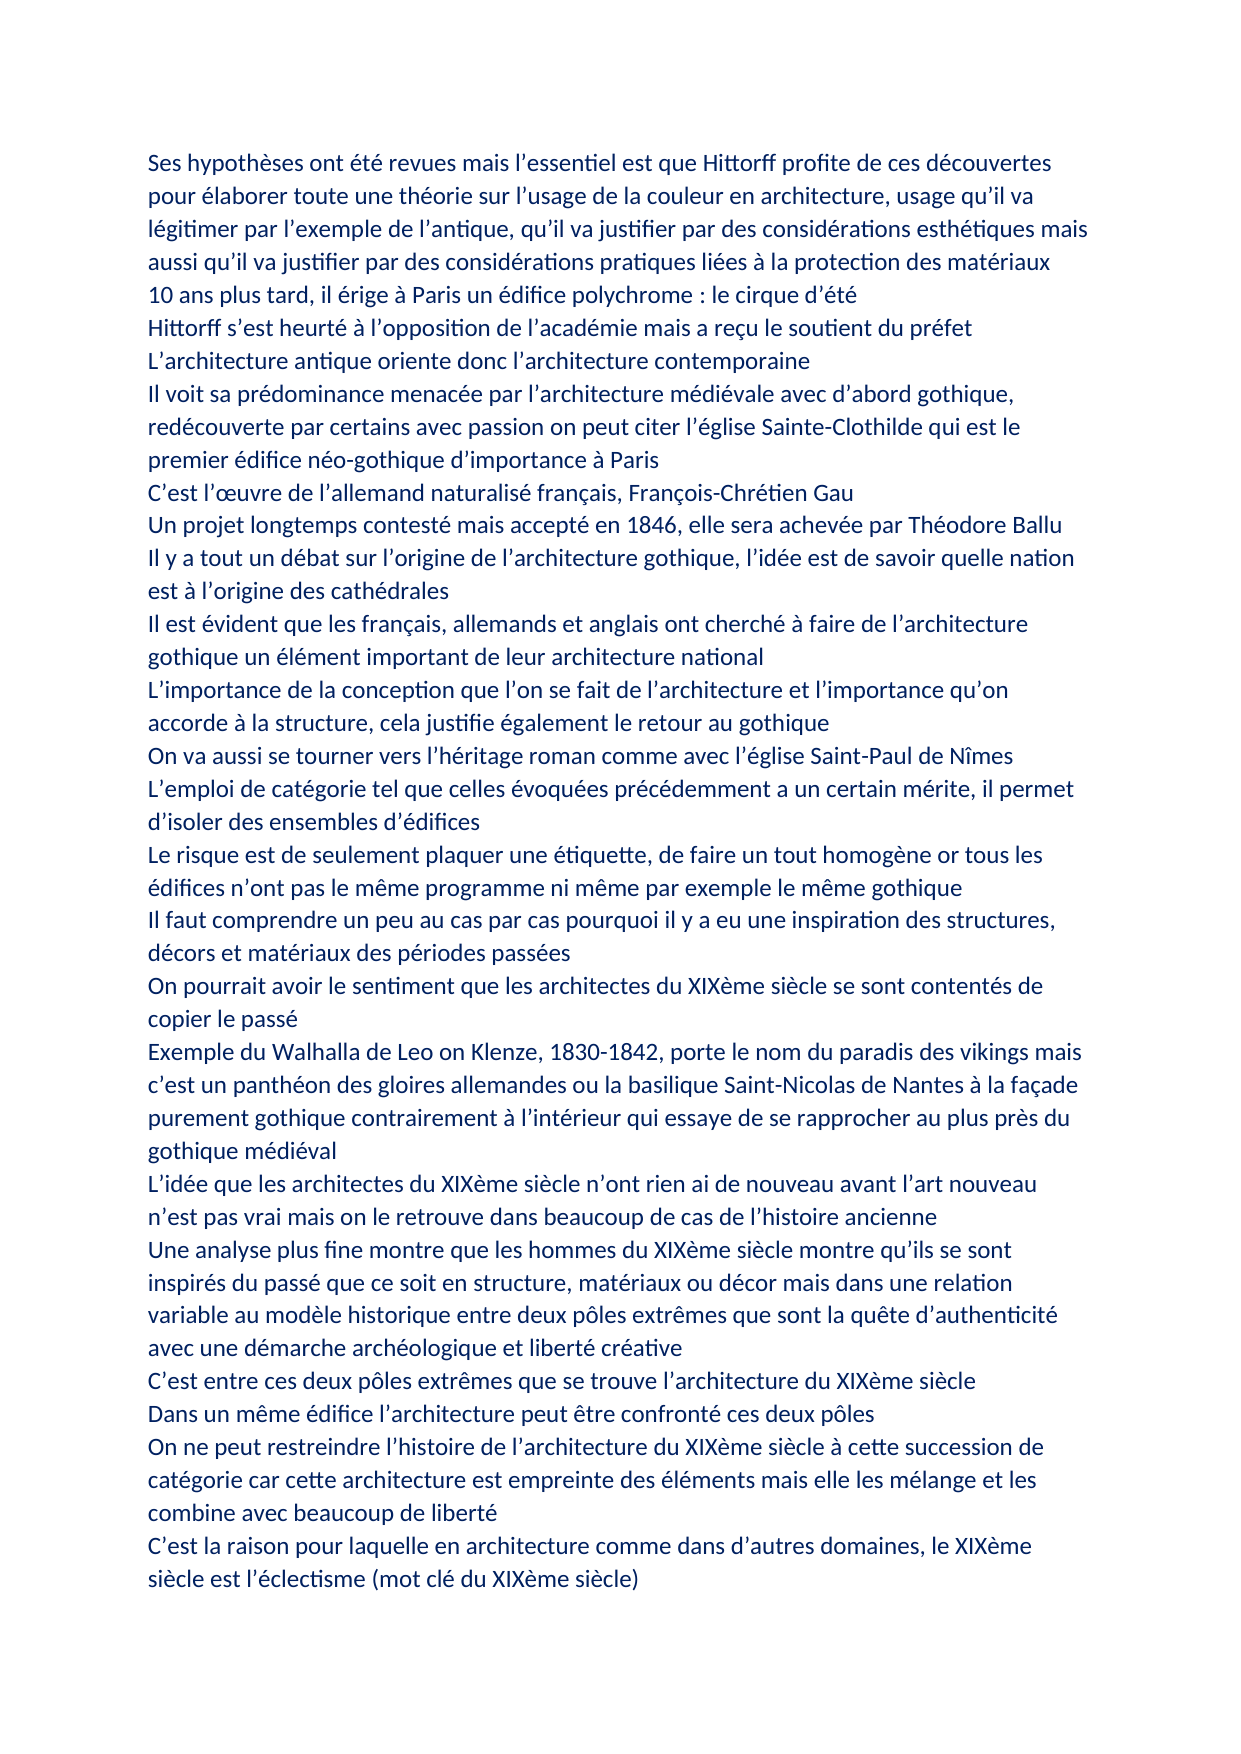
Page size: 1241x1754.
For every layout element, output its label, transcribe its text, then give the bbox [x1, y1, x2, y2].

text C’est entre ces deux pôles extrêmes que se trouve l’architecture du XIXème siècle [148, 1366, 1093, 1396]
text Il y a tout un débat sur l’origine de l’architecture gothique, l’idée est de savoir quelle nation est à l’origine des cathédrales [148, 543, 1093, 606]
text L’importance de la conception que l’on se fait de l’architecture et l’importance qu’on accorde à la structure, cela justifie également le retour au gothique [148, 674, 1093, 738]
text On ne peut restreindre l’histoire de l’architecture du XIXème siècle à cette succession de catégorie car cette architecture est empreinte des éléments mais elle les mélange et les combine avec beaucoup de liberté [148, 1431, 1093, 1528]
text 10 ans plus tard, il érige à Paris un édifice polychrome : le cirque d’été [148, 279, 1093, 310]
text L’emploi de catégorie tel que celles évoquées précédemment a un certain mérite, il permet d’isoler des ensembles d’édifices [148, 773, 1093, 836]
text Exemple du Walhalla de Leo on Klenze, 1830-1842, porte le nom du paradis des vikings mais c’est un panthéon des gloires allemandes ou la basilique Saint-Nicolas de Nantes à la façade purement gothique contrairement à l’intérieur qui essaye de se rapprocher au plus près du gothique médiéval [148, 1036, 1093, 1166]
text L’architecture antique oriente donc l’architecture contemporaine [148, 345, 1093, 376]
text Il est évident que les français, allemands et anglais ont cherché à faire de l’architecture gothique un élément important de leur architecture national [148, 608, 1093, 672]
text Une analyse plus fine montre que les hommes du XIXème siècle montre qu’ils se sont inspirés du passé que ce soit en structure, matériaux ou décor mais dans une relation variable au modèle historique entre deux pôles extrêmes que sont la quête d’authenticité avec une démarche archéologique et liberté créative [148, 1234, 1093, 1363]
text C’est l’œuvre de l’allemand naturalisé français, François-Chrétien Gau [148, 477, 1093, 507]
text Ses hypothèses ont été revues mais l’essentiel est que Hittorff profite de ces découvertes pour élaborer toute une théorie sur l’usage de la couleur en architecture, usage qu’il va légitimer par l’exemple de l’antique, qu’il va justifier par des considérations esthétiques mais aussi qu’il va justifier par des considérations pratiques liées à la protection des matériaux [148, 148, 1093, 277]
text L’idée que les architectes du XIXème siècle n’ont rien ai de nouveau avant l’art nouveau n’est pas vrai mais on le retrouve dans beaucoup de cas de l’histoire ancienne [148, 1168, 1093, 1231]
text Il faut comprendre un peu au cas par cas pourquoi il y a eu une inspiration des structures, décors et matériaux des périodes passées [148, 905, 1093, 968]
text Un projet longtemps contesté mais accepté en 1846, elle sera achevée par Théodore Ballu [148, 510, 1093, 540]
text Dans un même édifice l’architecture peut être confronté ces deux pôles [148, 1398, 1093, 1429]
text On pourrait avoir le sentiment que les architectes du XIXème siècle se sont contentés de copier le passé [148, 971, 1093, 1034]
text Il voit sa prédominance menacée par l’architecture médiévale avec d’abord gothique, redécouverte par certains avec passion on peut citer l’église Sainte-Clothilde qui est le premier édifice néo-gothique d’importance à Paris [148, 378, 1093, 474]
text On va aussi se tourner vers l’héritage roman comme avec l’église Saint-Paul de Nîmes [148, 740, 1093, 771]
text Hittorff s’est heurté à l’opposition de l’académie mais a reçu le soutient du préfet [148, 312, 1093, 343]
text C’est la raison pour laquelle en architecture comme dans d’autres domaines, le XIXème siècle est l’éclectisme (mot clé du XIXème siècle) [148, 1530, 1093, 1593]
text Le risque est de seulement plaquer une étiquette, de faire un tout homogène or tous les édifices n’ont pas le même programme ni même par exemple le même gothique [148, 839, 1093, 902]
